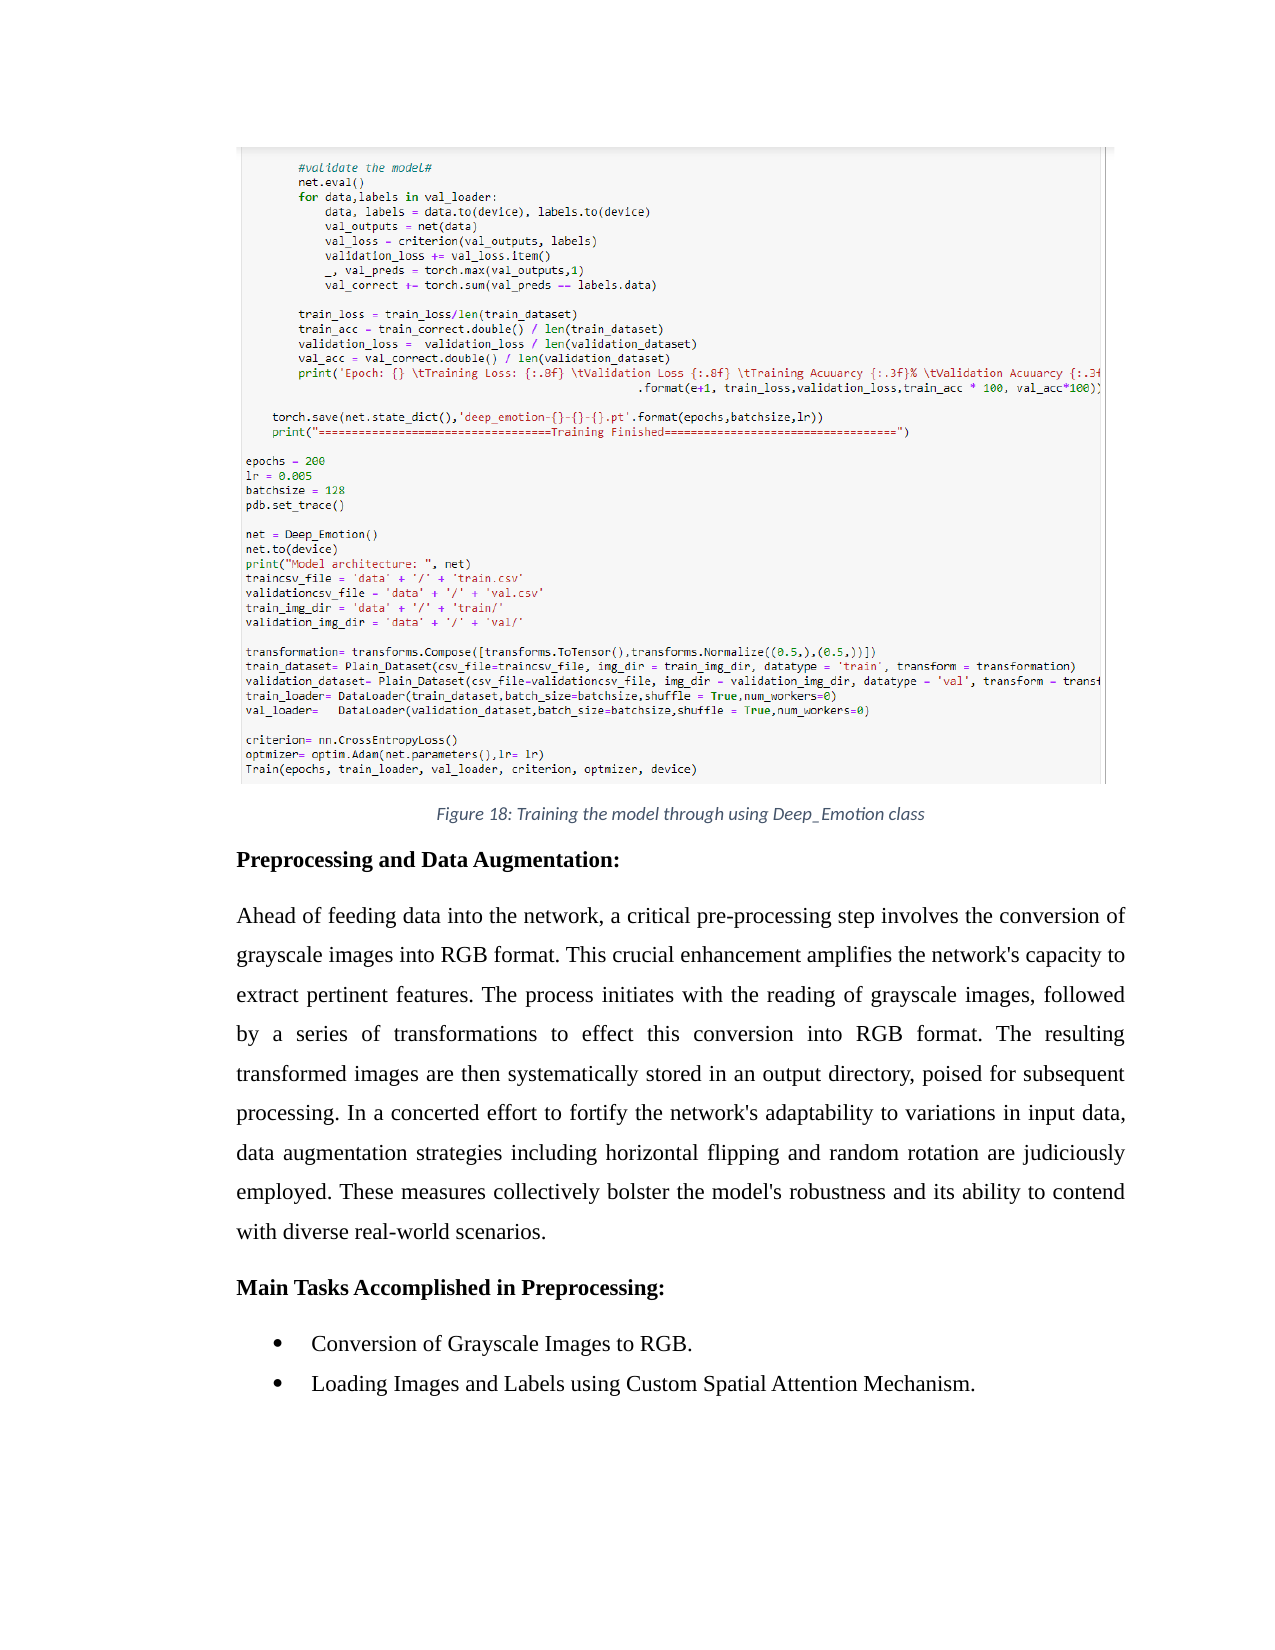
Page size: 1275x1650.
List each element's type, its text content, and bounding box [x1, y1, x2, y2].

text Ahead of feeding data into the network, a critical pre-processing step involves the conversion of grayscale images into RGB format. This crucial enhancement amplifies the network's capacity to extract pertinent features. The process initiates with the reading of grayscale images, followed by a series of transformations to effect this conversion into RGB format. The resulting transformed images are then systematically stored in an output directory, poised for subsequent processing. In a concerted effort to fortify the network's adaptability to variations in input data, data augmentation strategies including horizontal flipping and random rotation are judiciously employed. These measures collectively bolster the model's robustness and its ability to contend with diverse real-world scenarios. [236, 902, 1127, 1244]
list Conversion of Grayscale Images to RGB. [274, 1330, 1127, 1356]
picture [236, 147, 1115, 784]
text Preprocessing and Data Augmentation: [236, 846, 1127, 872]
text Figure 18: Training the model through using Deep_Emotion class [236, 802, 1127, 825]
text Main Tasks Accomplished in Preprocessing: [236, 1274, 1127, 1300]
list Loading Images and Labels using Custom Spatial Attention Mechanism. [274, 1369, 1127, 1396]
